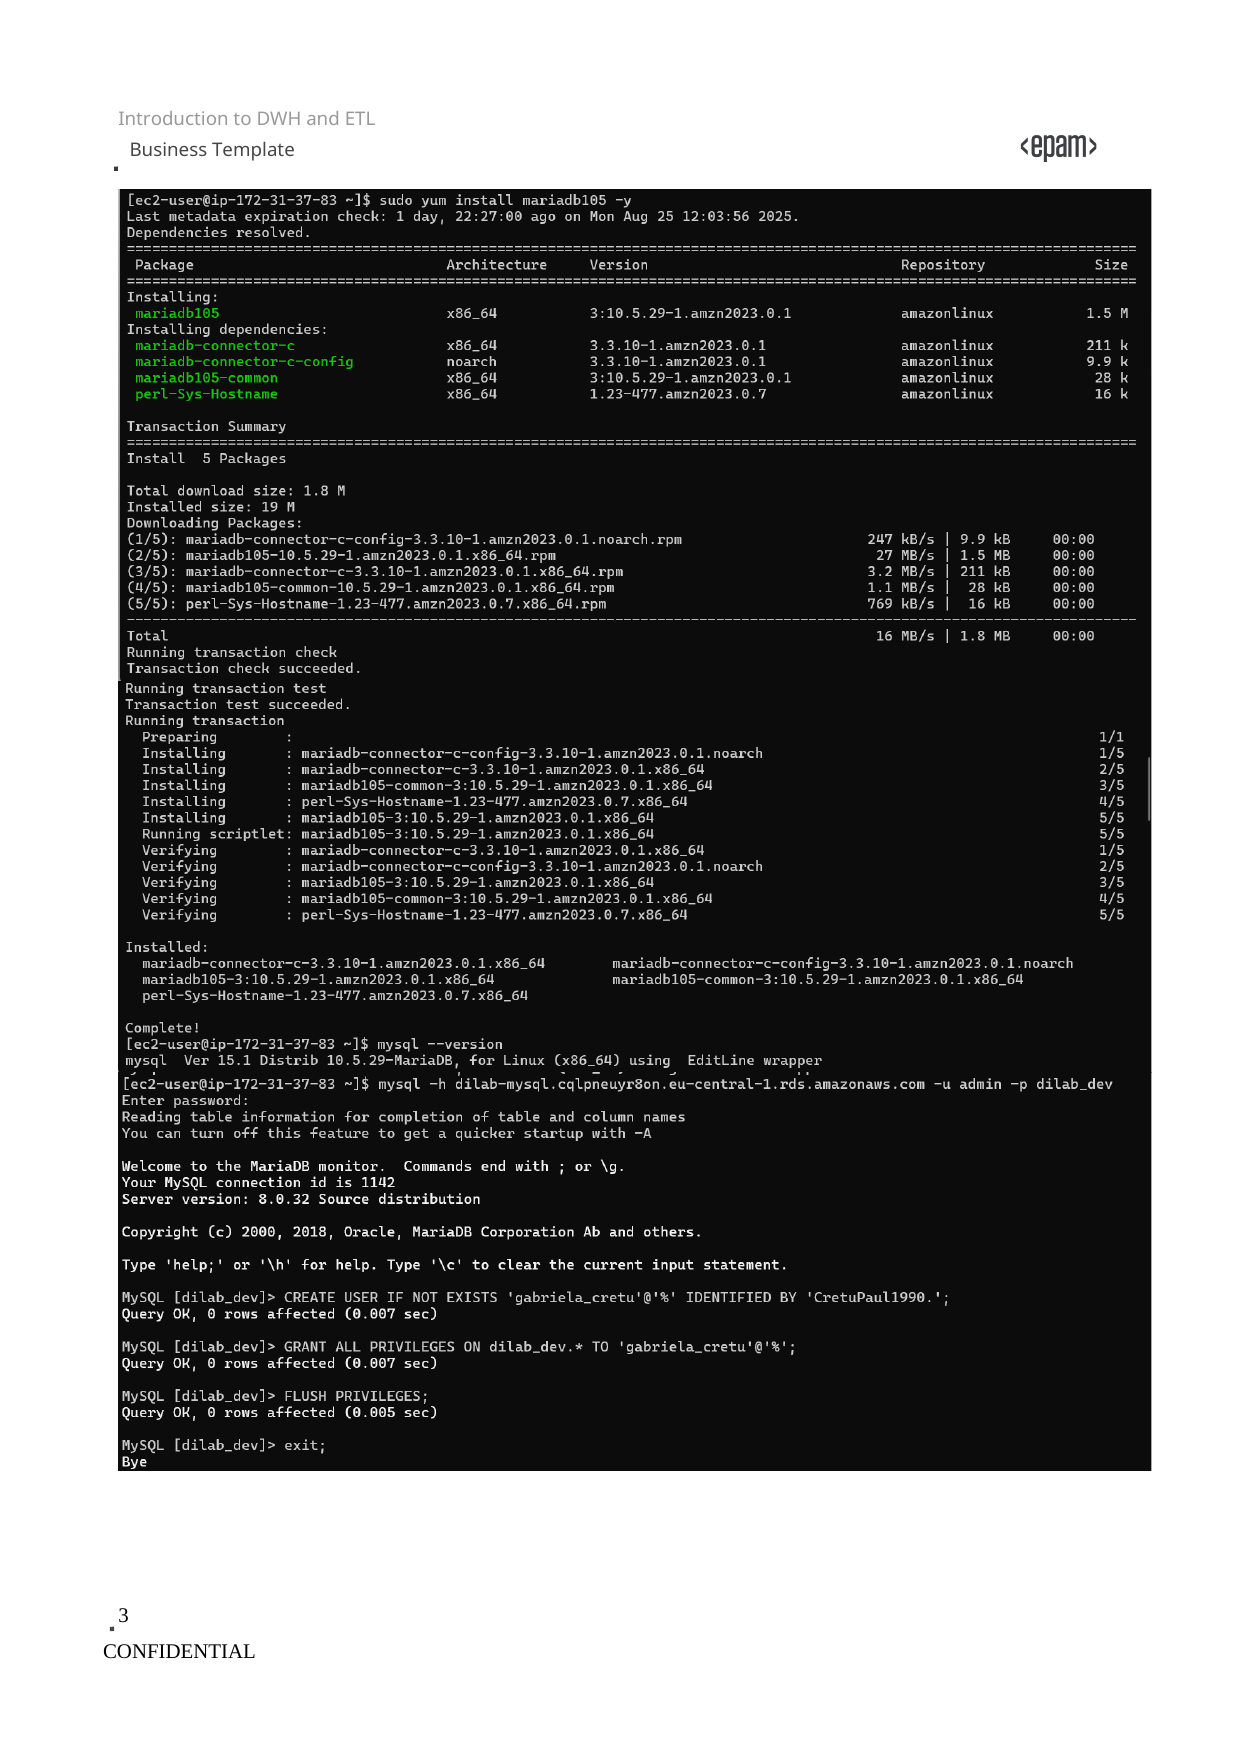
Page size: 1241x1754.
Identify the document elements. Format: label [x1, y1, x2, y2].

picture [118, 189, 1152, 1471]
picture [1020, 135, 1097, 162]
